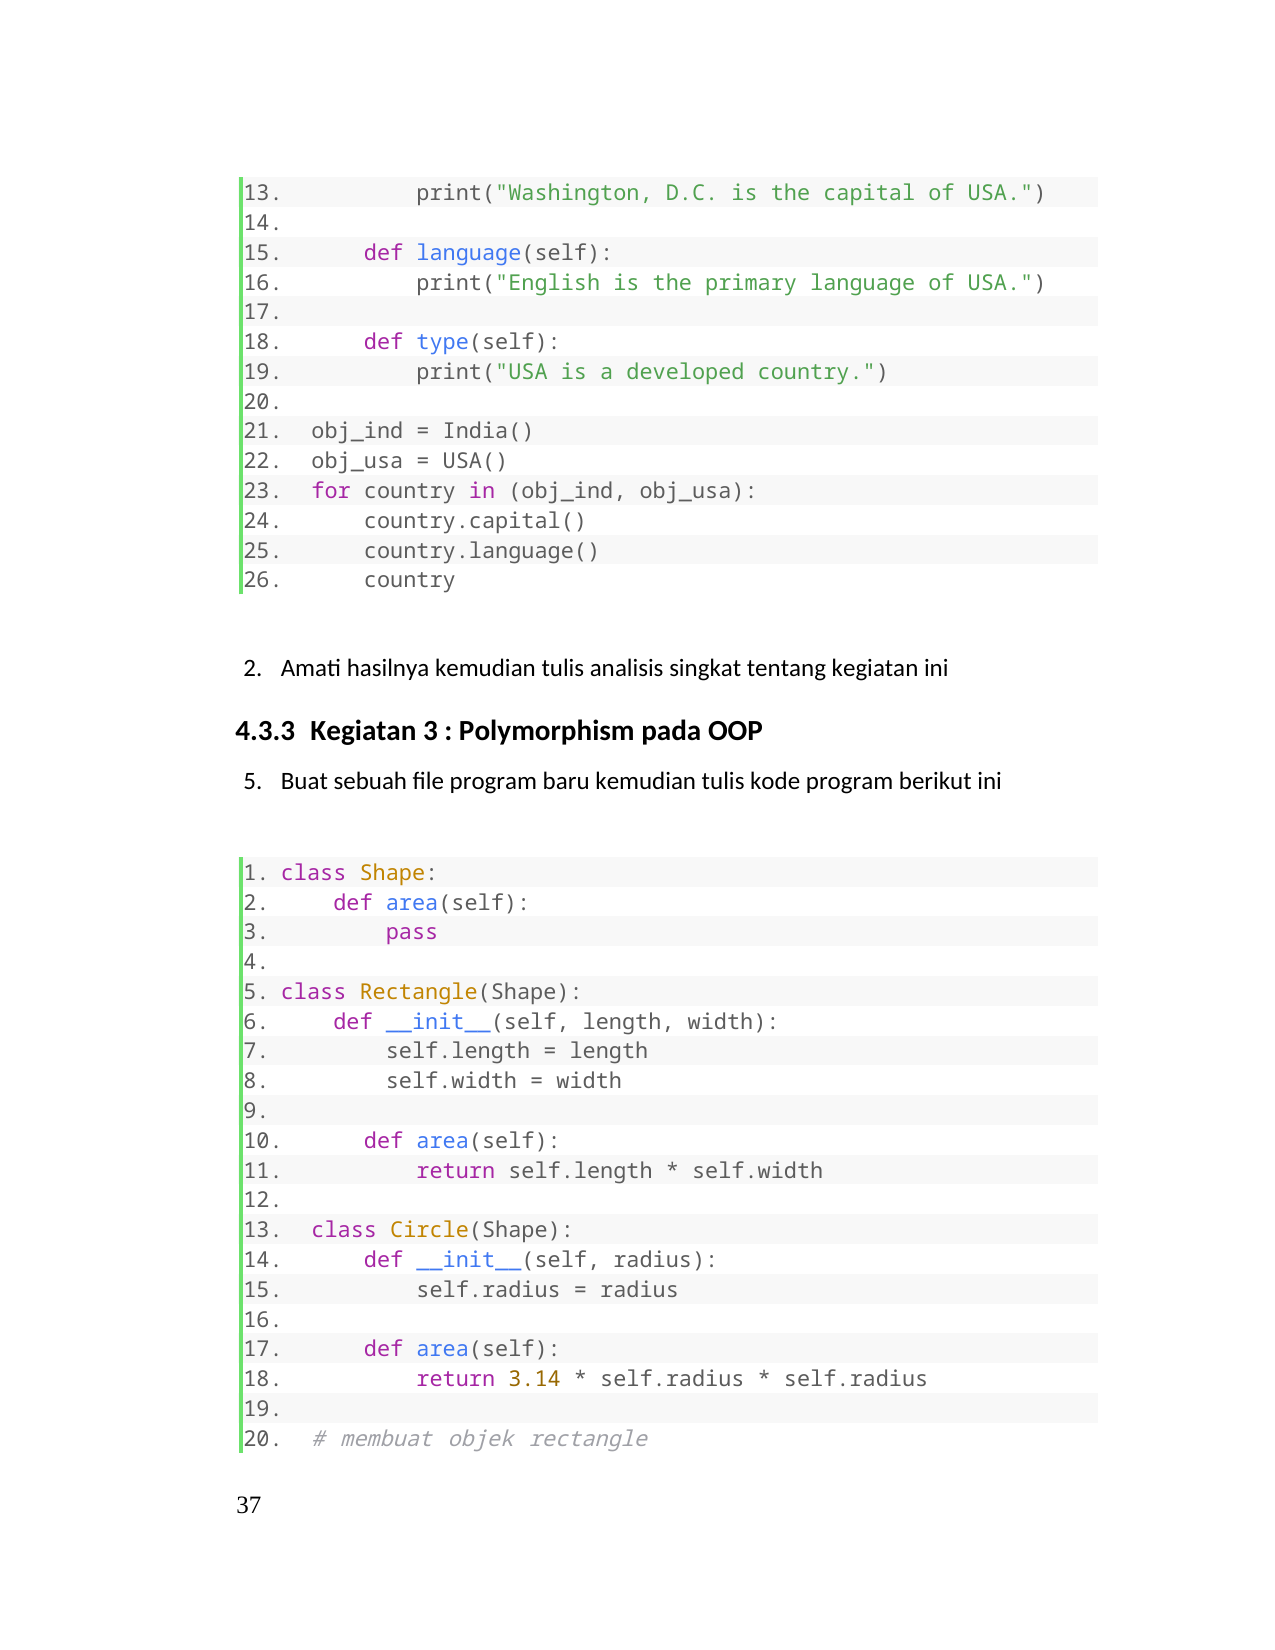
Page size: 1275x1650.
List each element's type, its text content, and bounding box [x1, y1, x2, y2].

list country [243, 564, 1098, 594]
list def area(self): [243, 887, 1098, 916]
list class Rectangle(Shape): [243, 976, 1098, 1006]
list def type(self): [243, 326, 1098, 356]
list print("USA is a developed country.") [243, 356, 1098, 386]
list return self.length * self.width [243, 1155, 1098, 1184]
list return 3.14 * self.radius * self.radius [243, 1363, 1098, 1393]
list class Shape: [243, 857, 1098, 887]
list Amati hasilnya kemudian tulis analisis singkat tentang kegiatan ini [243, 652, 1098, 683]
list def language(self): [243, 237, 1098, 267]
list print("English is the primary language of USA.") [243, 267, 1098, 296]
list def __init__(self, radius): [243, 1244, 1098, 1274]
list print("Washington, D.C. is the capital of USA.") [243, 177, 1098, 207]
list # membuat objek rectangle [243, 1423, 1098, 1453]
list def area(self): [243, 1333, 1098, 1363]
list country.language() [243, 535, 1098, 564]
list self.width = width [243, 1065, 1098, 1095]
list class Circle(Shape): [243, 1214, 1098, 1244]
list obj_usa = USA() [243, 445, 1098, 475]
list self.length = length [243, 1036, 1098, 1065]
list self.radius = radius [243, 1274, 1098, 1304]
subtitle Kegiatan 3 : Polymorphism pada OOP [235, 712, 1098, 747]
list for country in (obj_ind, obj_usa): [243, 475, 1098, 505]
list def area(self): [243, 1125, 1098, 1155]
list obj_ind = India() [243, 416, 1098, 445]
list pass [243, 916, 1098, 946]
list def __init__(self, length, width): [243, 1006, 1098, 1036]
list country.capital() [243, 505, 1098, 535]
list Buat sebuah file program baru kemudian tulis kode program berikut ini [243, 765, 1098, 796]
